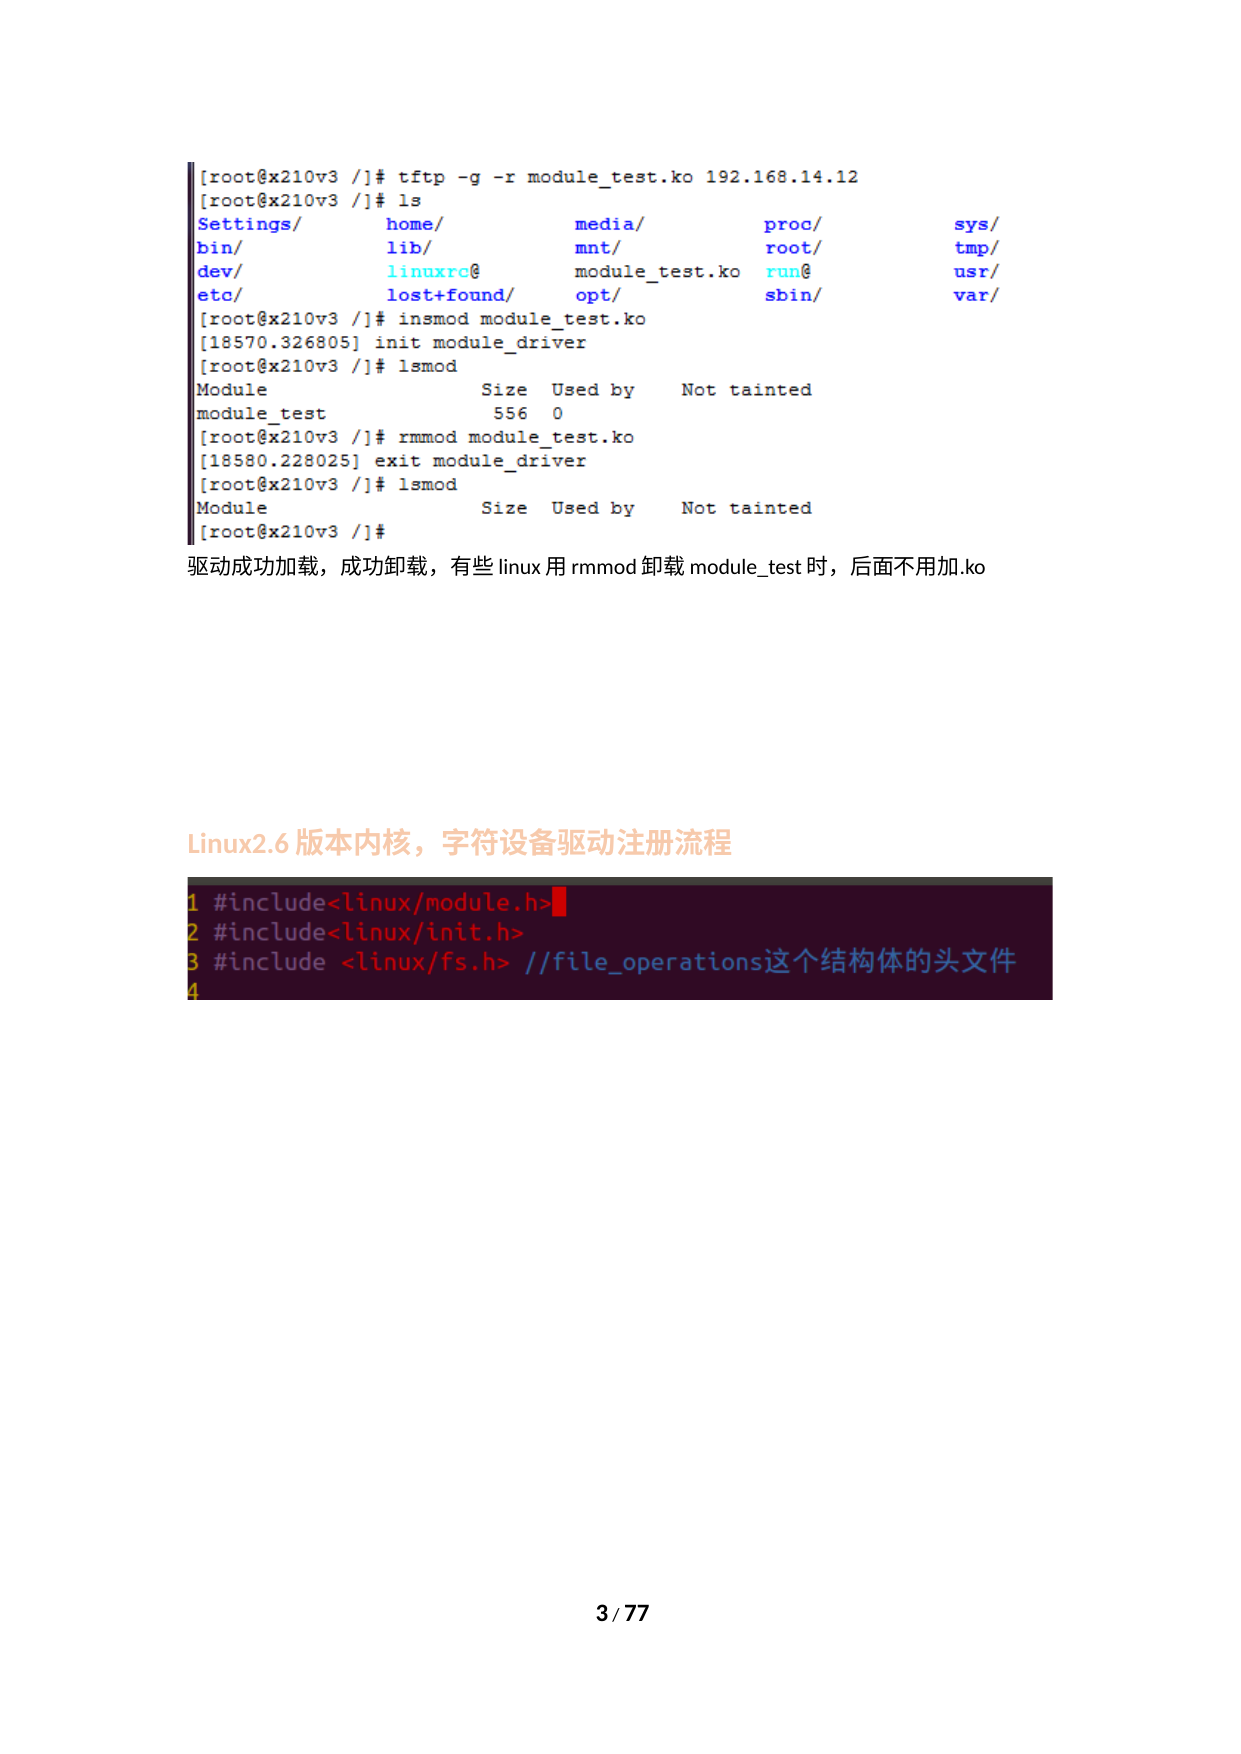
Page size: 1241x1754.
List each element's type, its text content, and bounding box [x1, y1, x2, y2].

text 驱动成功加载，成功卸载，有些linux用rmmod卸载module_test时，后面不用加.ko [187, 548, 1053, 581]
text Linux2.6版本内核，字符设备驱动注册流程 [187, 808, 1053, 873]
picture [187, 877, 1053, 1000]
picture [187, 162, 1053, 545]
